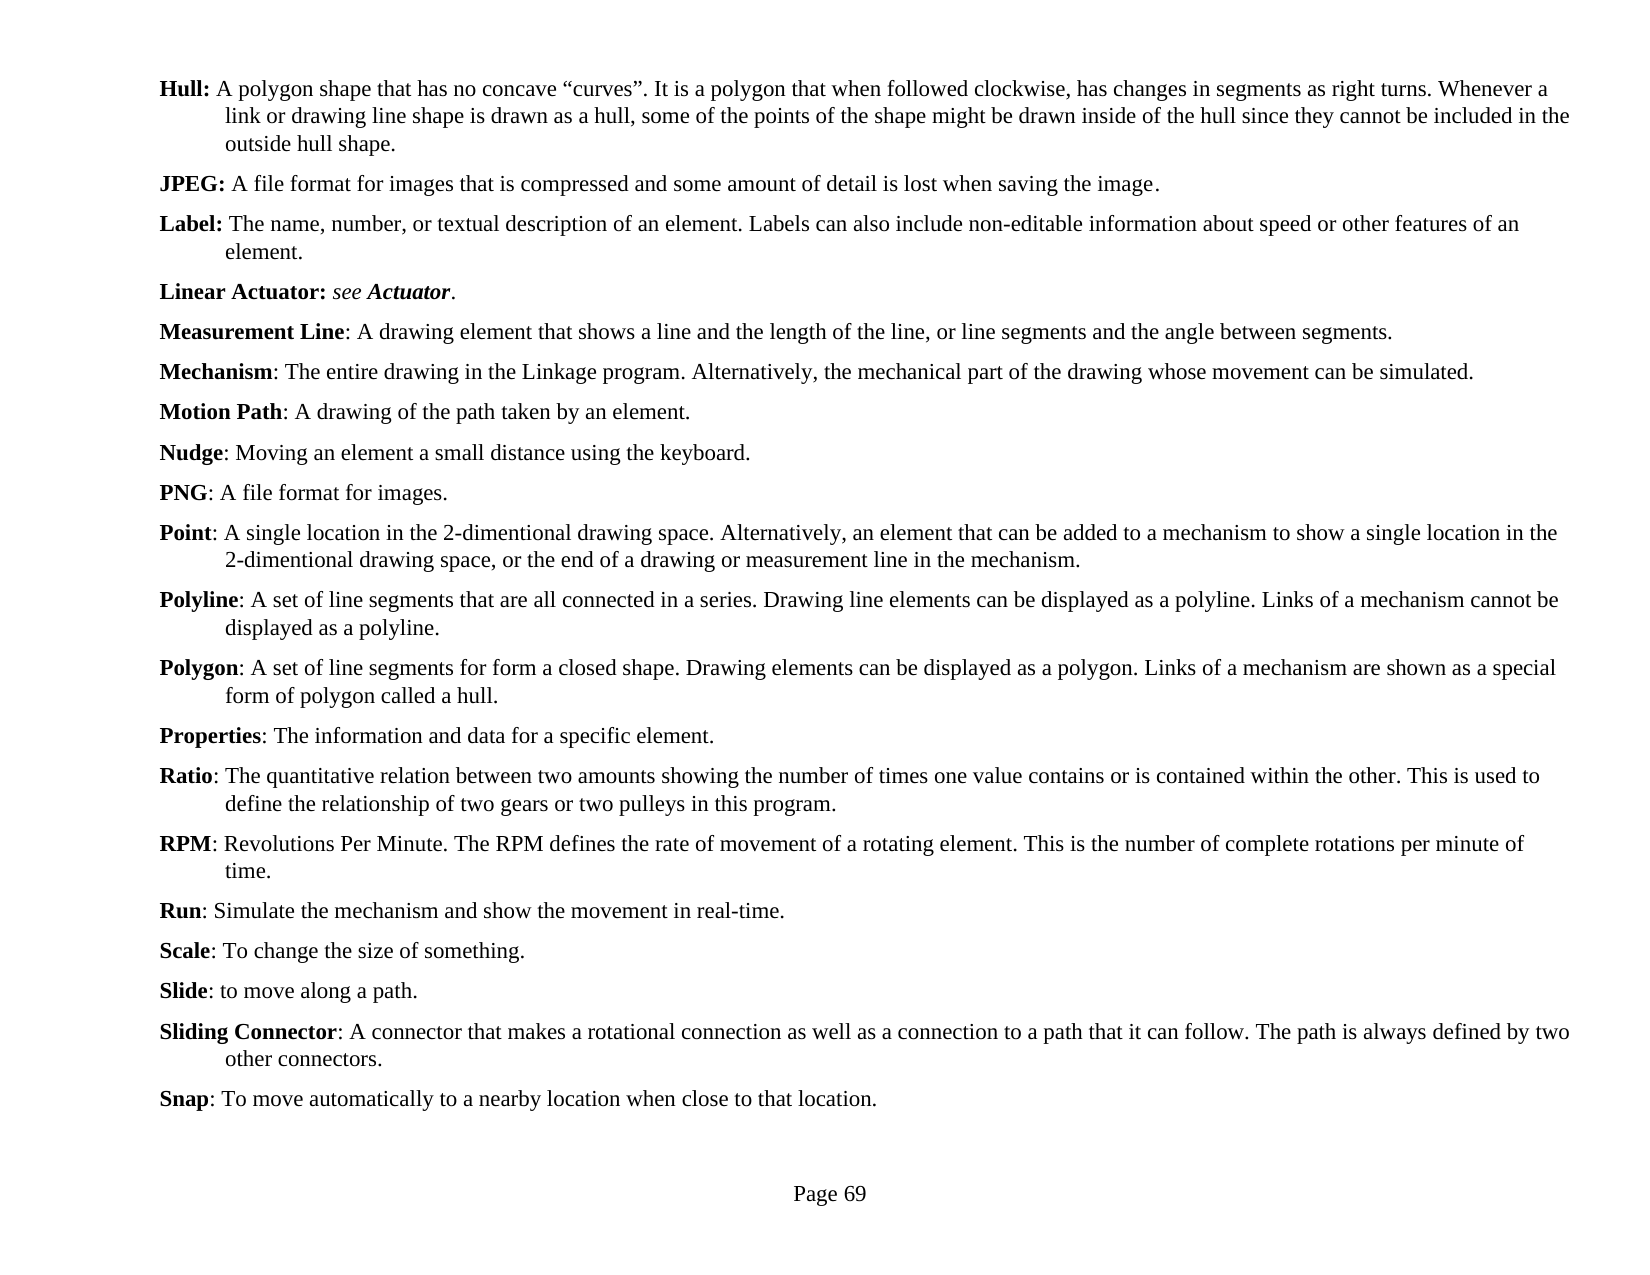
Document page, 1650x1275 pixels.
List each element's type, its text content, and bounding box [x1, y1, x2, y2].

text Sliding Connector: A connector that makes a rotational connection as well as a connection to a path that it can follow. The path is always defined by two other connectors. [159, 1018, 1575, 1072]
text Snap: To move automatically to a nearby location when close to that location. [159, 1085, 1575, 1112]
text Point: A single location in the 2-dimentional drawing space. Alternatively, an element that can be added to a mechanism to show a single location in the 2-dimentional drawing space, or the end of a drawing or measurement line in the mechanism. [159, 519, 1575, 573]
text Motion Path: A drawing of the path taken by an element. [159, 398, 1575, 425]
text Properties: The information and data for a specific element. [159, 722, 1575, 748]
text Polyline: A set of line segments that are all connected in a series. Drawing line elements can be displayed as a polyline. Links of a mechanism cannot be displayed as a polyline. [159, 586, 1575, 640]
text JPEG: A file format for images that is compressed and some amount of detail is lost when saving the image. [159, 170, 1575, 197]
text Nudge: Moving an element a small distance using the keyboard. [159, 438, 1575, 465]
text PNG: A file format for images. [159, 479, 1575, 505]
text Measurement Line: A drawing element that shows a line and the length of the line, or line segments and the angle between segments. [159, 318, 1575, 344]
text Polygon: A set of line segments for form a closed shape. Drawing elements can be displayed as a polygon. Links of a mechanism are shown as a special form of polygon called a hull. [159, 654, 1575, 708]
text Slide: to move along a path. [159, 978, 1575, 1004]
text Linear Actuator: see Actuator. [159, 278, 1575, 304]
text Ratio: The quantitative relation between two amounts showing the number of times one value contains or is contained within the other. This is used to define the relationship of two gears or two pulleys in this program. [159, 762, 1575, 816]
text Label: The name, number, or textual description of an element. Labels can also include non-editable information about speed or other features of an element. [159, 210, 1575, 264]
text RPM: Revolutions Per Minute. The RPM defines the rate of movement of a rotating element. This is the number of complete rotations per minute of time. [159, 830, 1575, 884]
text Run: Simulate the mechanism and show the movement in real-time. [159, 897, 1575, 924]
text Mechanism: The entire drawing in the Linkage program. Alternatively, the mechanical part of the drawing whose movement can be simulated. [159, 358, 1575, 385]
text Scale: To change the size of something. [159, 937, 1575, 964]
text Hull: A polygon shape that has no concave “curves”. It is a polygon that when followed clockwise, has changes in segments as right turns. Whenever a link or drawing line shape is drawn as a hull, some of the points of the shape might be drawn inside of the hull since they cannot be included in the outside hull shape. [159, 75, 1575, 157]
